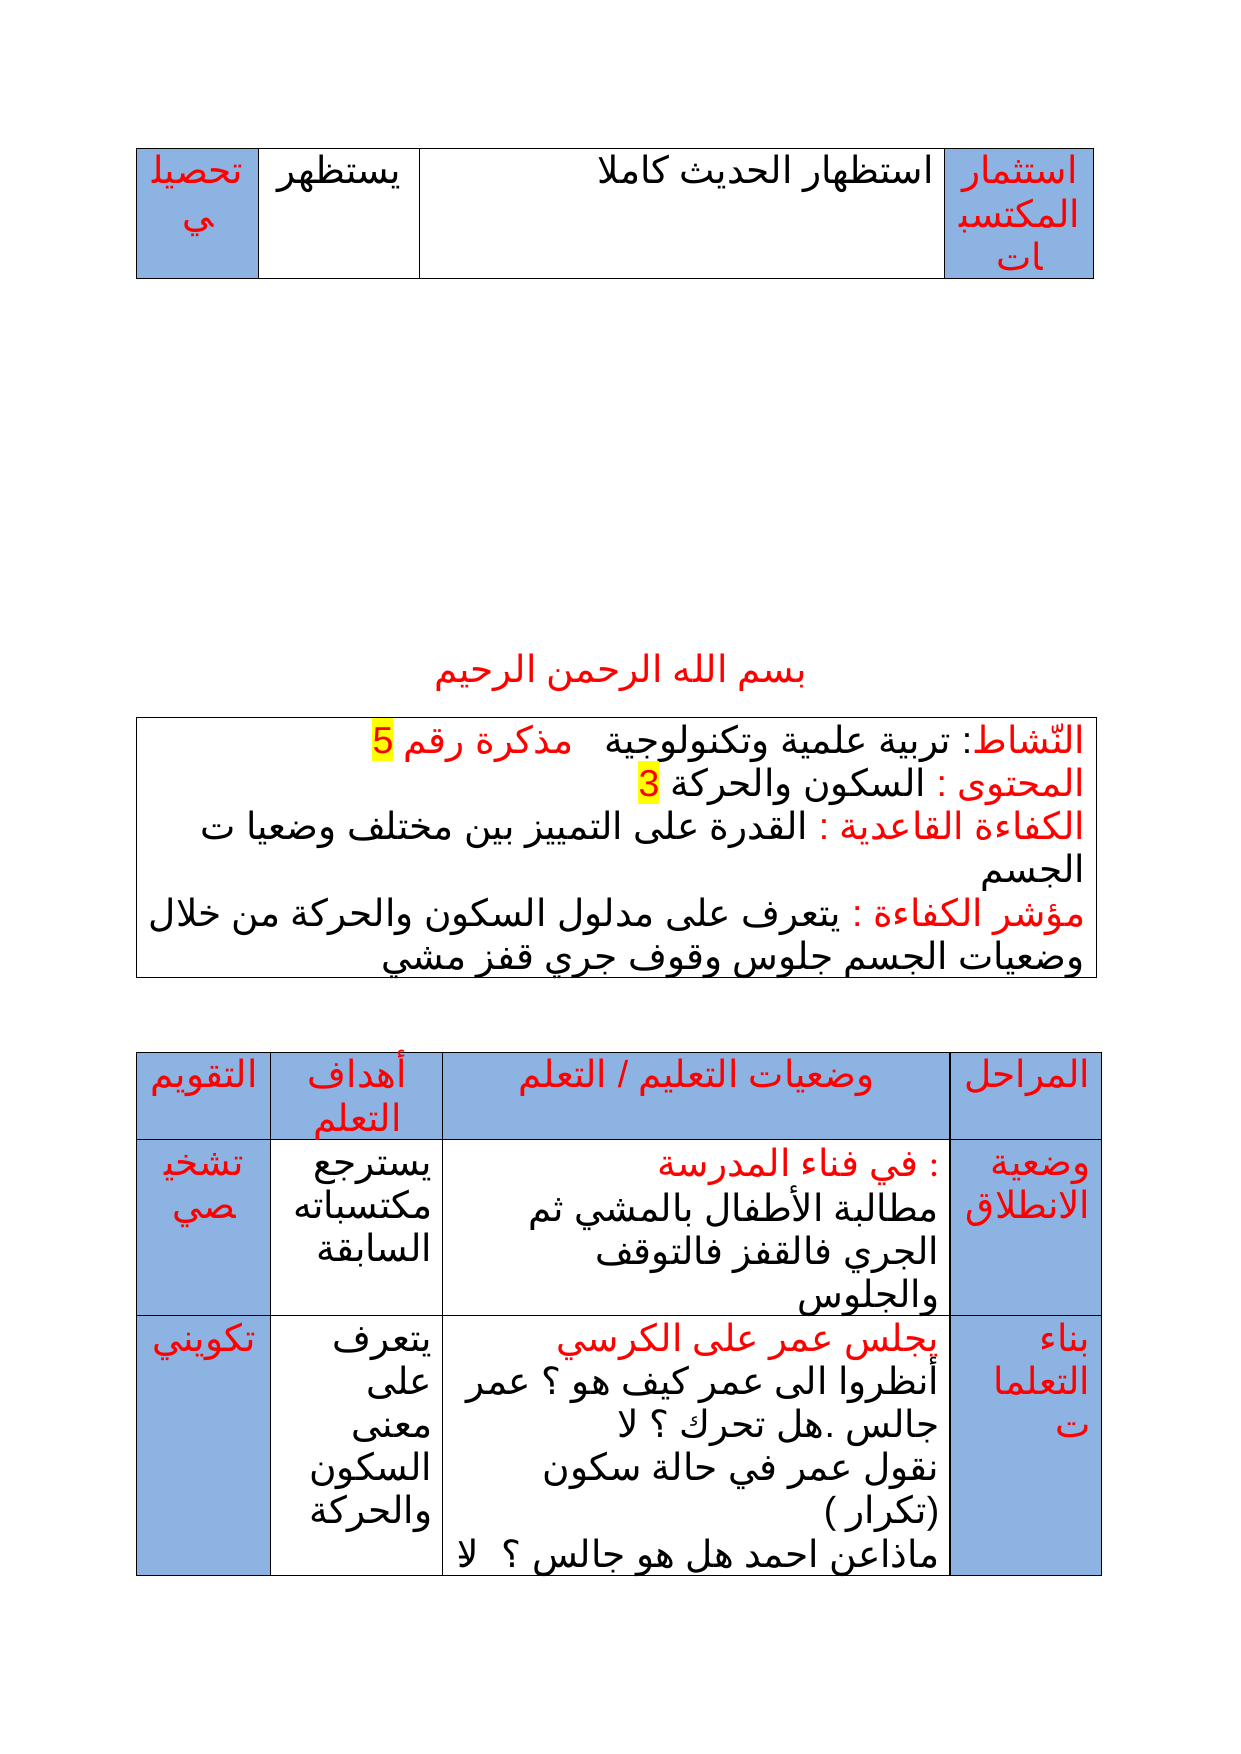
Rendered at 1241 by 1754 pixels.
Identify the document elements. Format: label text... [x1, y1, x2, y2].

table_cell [271, 1316, 442, 1575]
table_header النّشاط: تربية علمية وتكنولوجية مذكرة رقم 5 المحتوى : السكون والحركة 3 الكفاءة القاعدية : القدرة على التمييز بين مختلف وضعيا ت الجسم مؤشر الكفاءة : يتعرف على مدلول السكون والحركة من خلال وضعيات الجسم جلوس وقوف جري قفز مشي [137, 718, 1096, 977]
table_header وضعيات التعليم / التعلم [443, 1053, 949, 1139]
table_header المراحل [951, 1053, 1101, 1139]
table_cell تشخيصي [137, 1140, 270, 1315]
table_cell تكويني [137, 1316, 270, 1575]
table_cell يستظهر [259, 149, 419, 278]
table_cell بناء التعلمات [951, 1316, 1101, 1575]
table_cell تحصيلي [137, 149, 258, 278]
table_cell استثمار المكتسبات [945, 149, 1093, 278]
table_cell في فناء المدرسة : مطالبة الأطفال بالمشي ثم الجري فالقفز فالتوقف والجلوس [443, 1140, 949, 1315]
text بسم الله الرحمن الرحيم [148, 647, 1093, 690]
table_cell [443, 1316, 949, 1575]
table_cell يسترجع مكتسباته السابقة [271, 1140, 442, 1315]
table_cell استظهار الحديث كاملا [420, 149, 944, 278]
table_cell وضعية الانطلاق [951, 1140, 1101, 1315]
table_header أهداف التعلم [271, 1053, 442, 1139]
table_header التقويم [137, 1053, 270, 1139]
